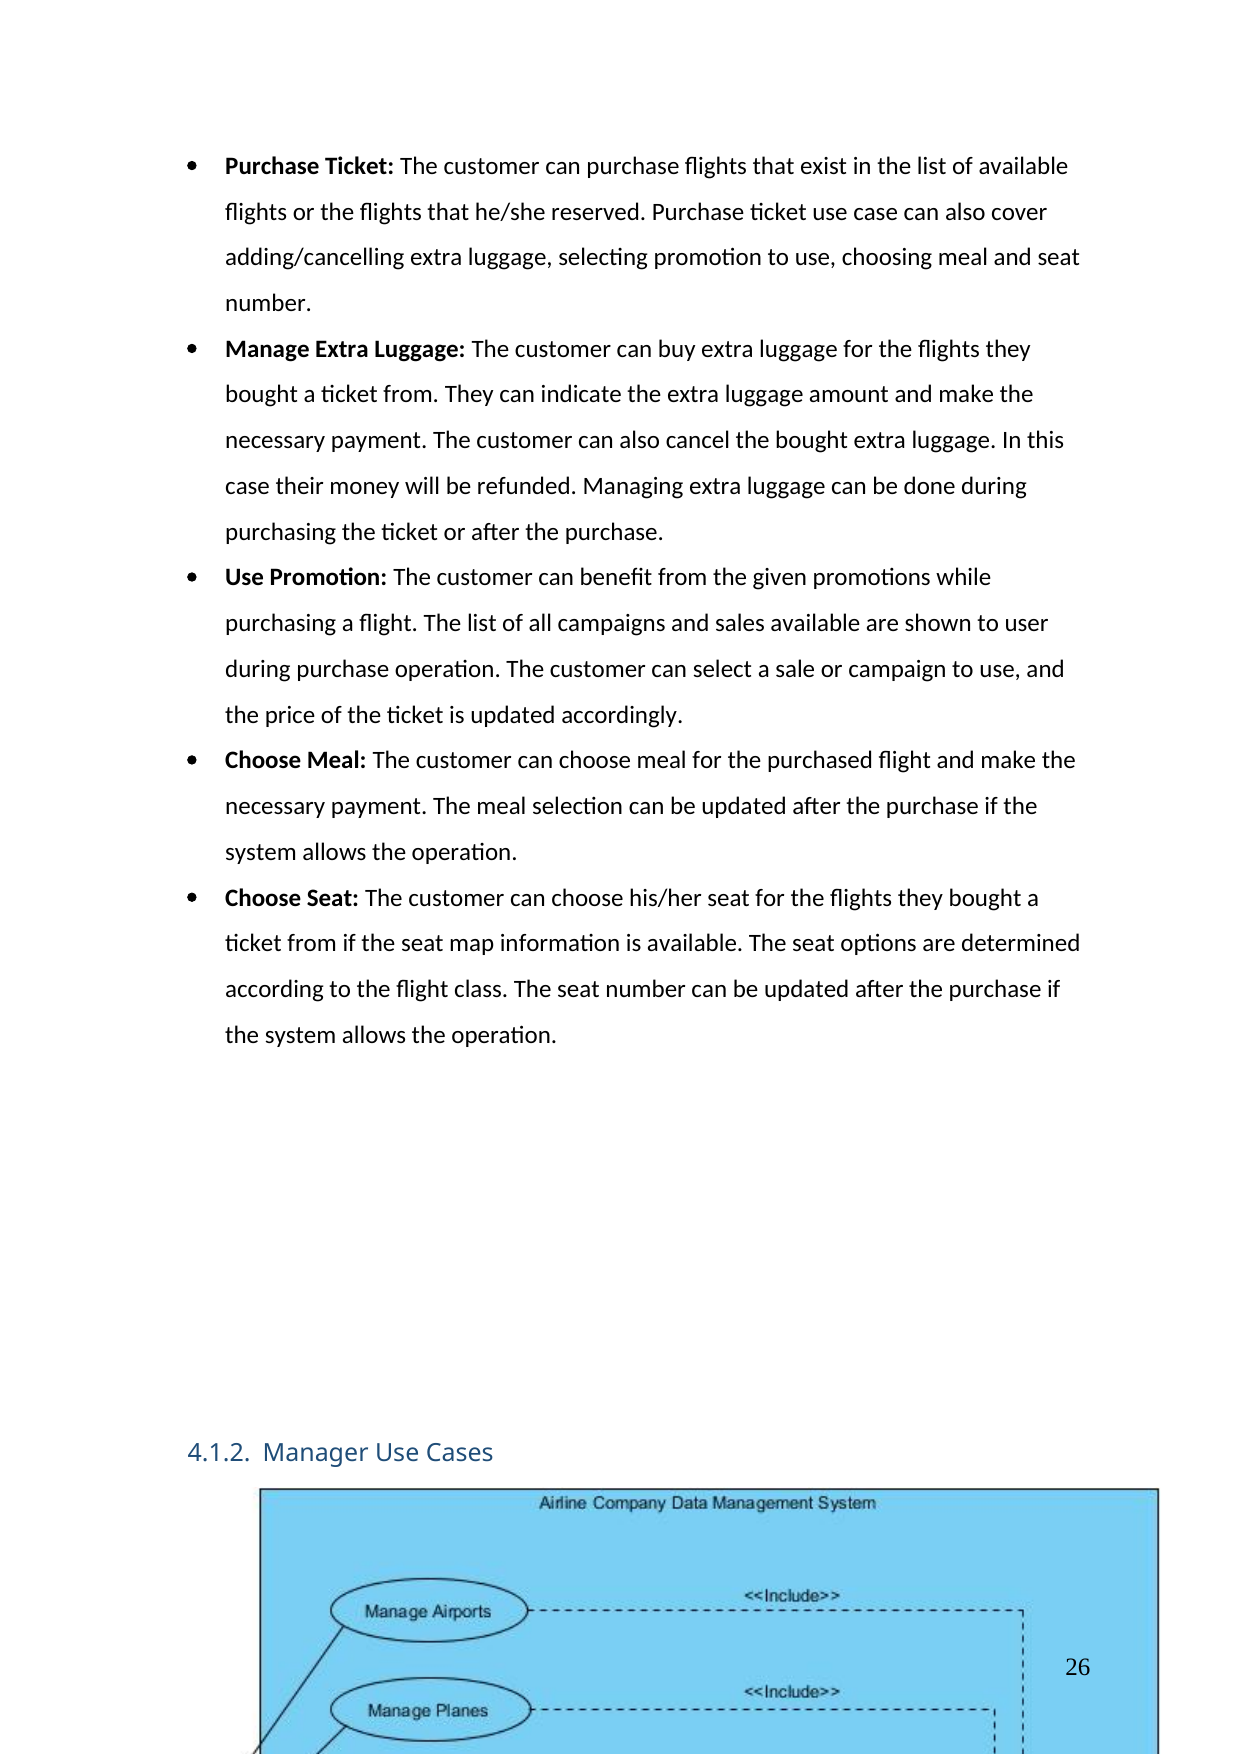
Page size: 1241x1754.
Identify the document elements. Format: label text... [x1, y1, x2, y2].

list Choose Seat: The customer can choose his/her seat for the flights they bought a ticket from if the seat map information is available. The seat options are determined according to the flight class. The seat number can be updated after the purchase if the system allows the operation. [187, 882, 1090, 1049]
list Manage Extra Luggage: The customer can buy extra luggage for the flights they bought a ticket from. They can indicate the extra luggage amount and make the necessary payment. The customer can also cancel the bought extra luggage. In this case their money will be refunded. Managing extra luggage can be done during purchasing the ticket or after the purchase. [187, 333, 1090, 546]
list Choose Meal: The customer can choose meal for the purchased flight and make the necessary payment. The meal selection can be updated after the purchase if the system allows the operation. [187, 744, 1090, 866]
subtitle Manager Use Cases [187, 1434, 1090, 1469]
picture [27, 1487, 1164, 1754]
list Use Promotion: The customer can benefit from the given promotions while purchasing a flight. The list of all campaigns and sales available are shown to user during purchase operation. The customer can select a sale or campaign to use, and the price of the ticket is updated accordingly. [187, 562, 1090, 729]
list Purchase Ticket: The customer can purchase flights that exist in the list of available flights or the flights that he/she reserved. Purchase ticket use case can also cover adding/cancelling extra luggage, selecting promotion to use, choosing meal and seat number. [187, 150, 1090, 318]
